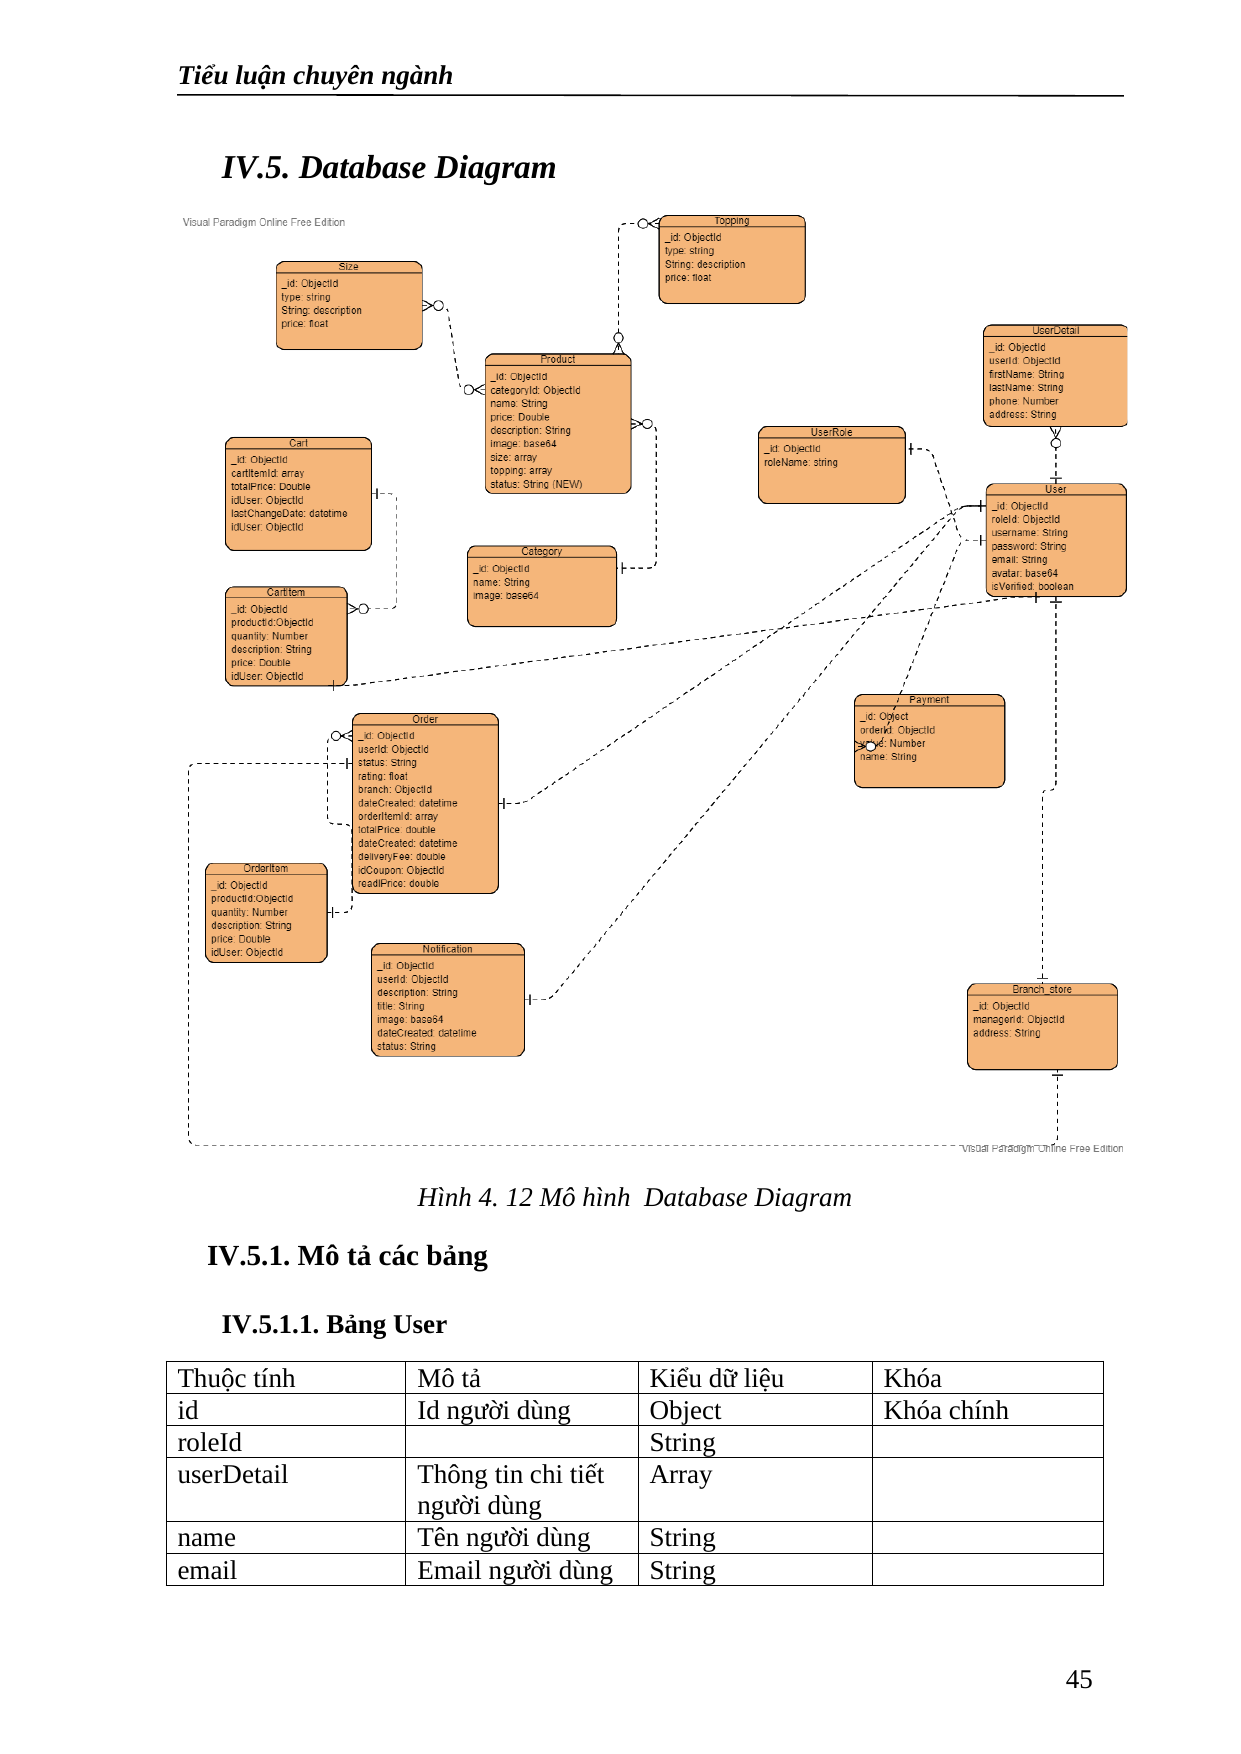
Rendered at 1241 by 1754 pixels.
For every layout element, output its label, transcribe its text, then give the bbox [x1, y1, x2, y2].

table_header Kiểu dữ liệu [639, 1362, 872, 1393]
table_cell Array [639, 1458, 872, 1521]
picture [177, 212, 1128, 1156]
table_cell Email người dùng [406, 1554, 638, 1585]
table_cell String [639, 1522, 872, 1553]
table_cell [873, 1426, 1103, 1457]
table_header Thuộc tính [167, 1362, 405, 1393]
table_cell userDetail [167, 1458, 405, 1521]
table_cell Id người dùng [406, 1394, 638, 1425]
table_cell id [167, 1394, 405, 1425]
table_cell Thông tin chi tiết người dùng [406, 1458, 638, 1521]
table_cell roleId [167, 1426, 405, 1457]
table_cell email [167, 1554, 405, 1585]
table_cell [873, 1522, 1103, 1553]
table_cell [873, 1554, 1103, 1585]
table_cell [406, 1426, 638, 1457]
table_cell String [639, 1426, 872, 1457]
table_header Mô tả [406, 1362, 638, 1393]
table_cell Object [639, 1394, 872, 1425]
table_cell String [639, 1554, 872, 1585]
table_cell [873, 1458, 1103, 1521]
table_cell Tên người dùng [406, 1522, 638, 1553]
table_header Khóa [873, 1362, 1103, 1393]
subtitle Database Diagram [222, 148, 1092, 186]
table_cell Khóa chính [873, 1394, 1103, 1425]
subtitle Mô tả các bảng [207, 1238, 1092, 1271]
table_cell name [167, 1522, 405, 1553]
subtitle Bảng User [221, 1309, 1092, 1340]
